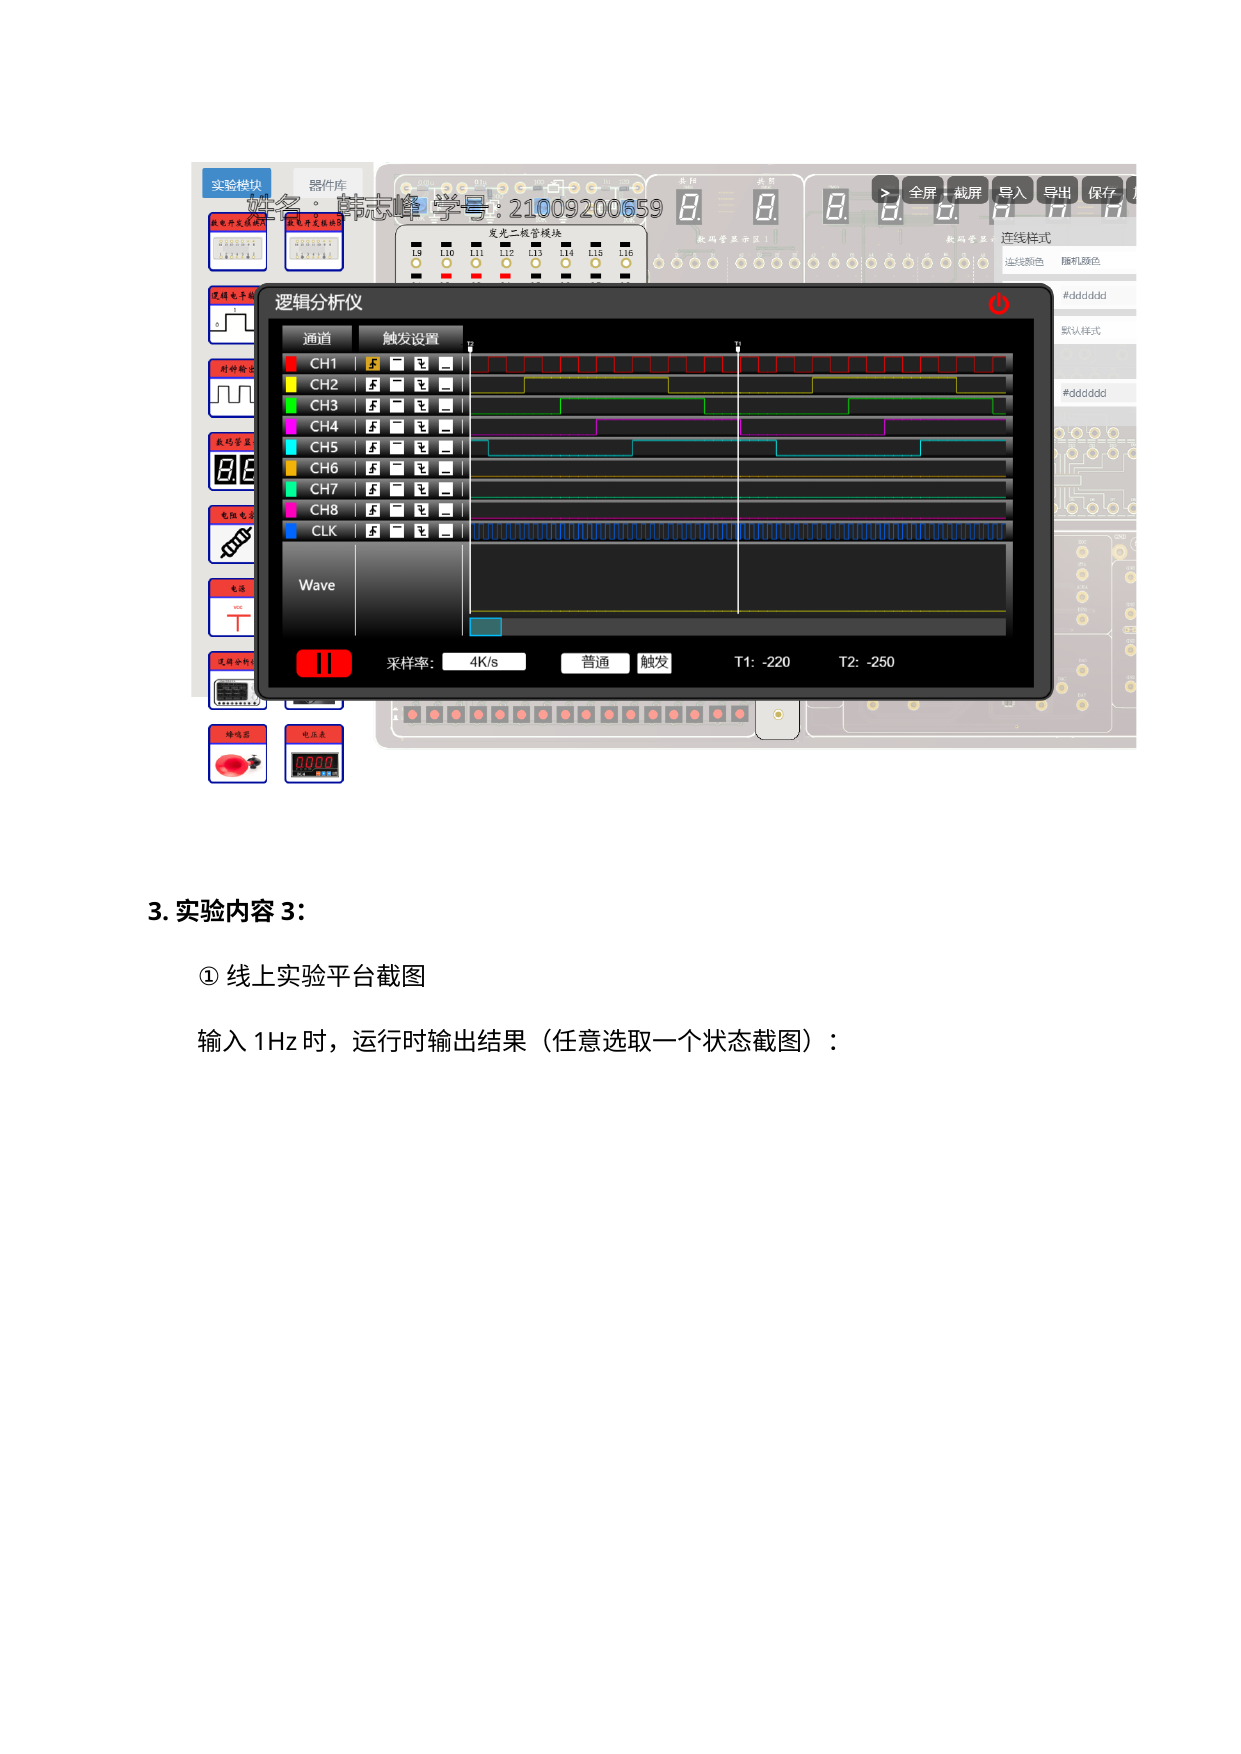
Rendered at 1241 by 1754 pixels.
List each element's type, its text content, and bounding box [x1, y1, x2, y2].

list ① 线上实验平台截图 [148, 942, 1092, 1007]
list 输入1Hz时，运行时输出结果（任意选取一个状态截图）： [148, 1007, 1092, 1072]
list 3. 实验内容3： [148, 877, 1092, 942]
picture [191, 162, 1137, 788]
